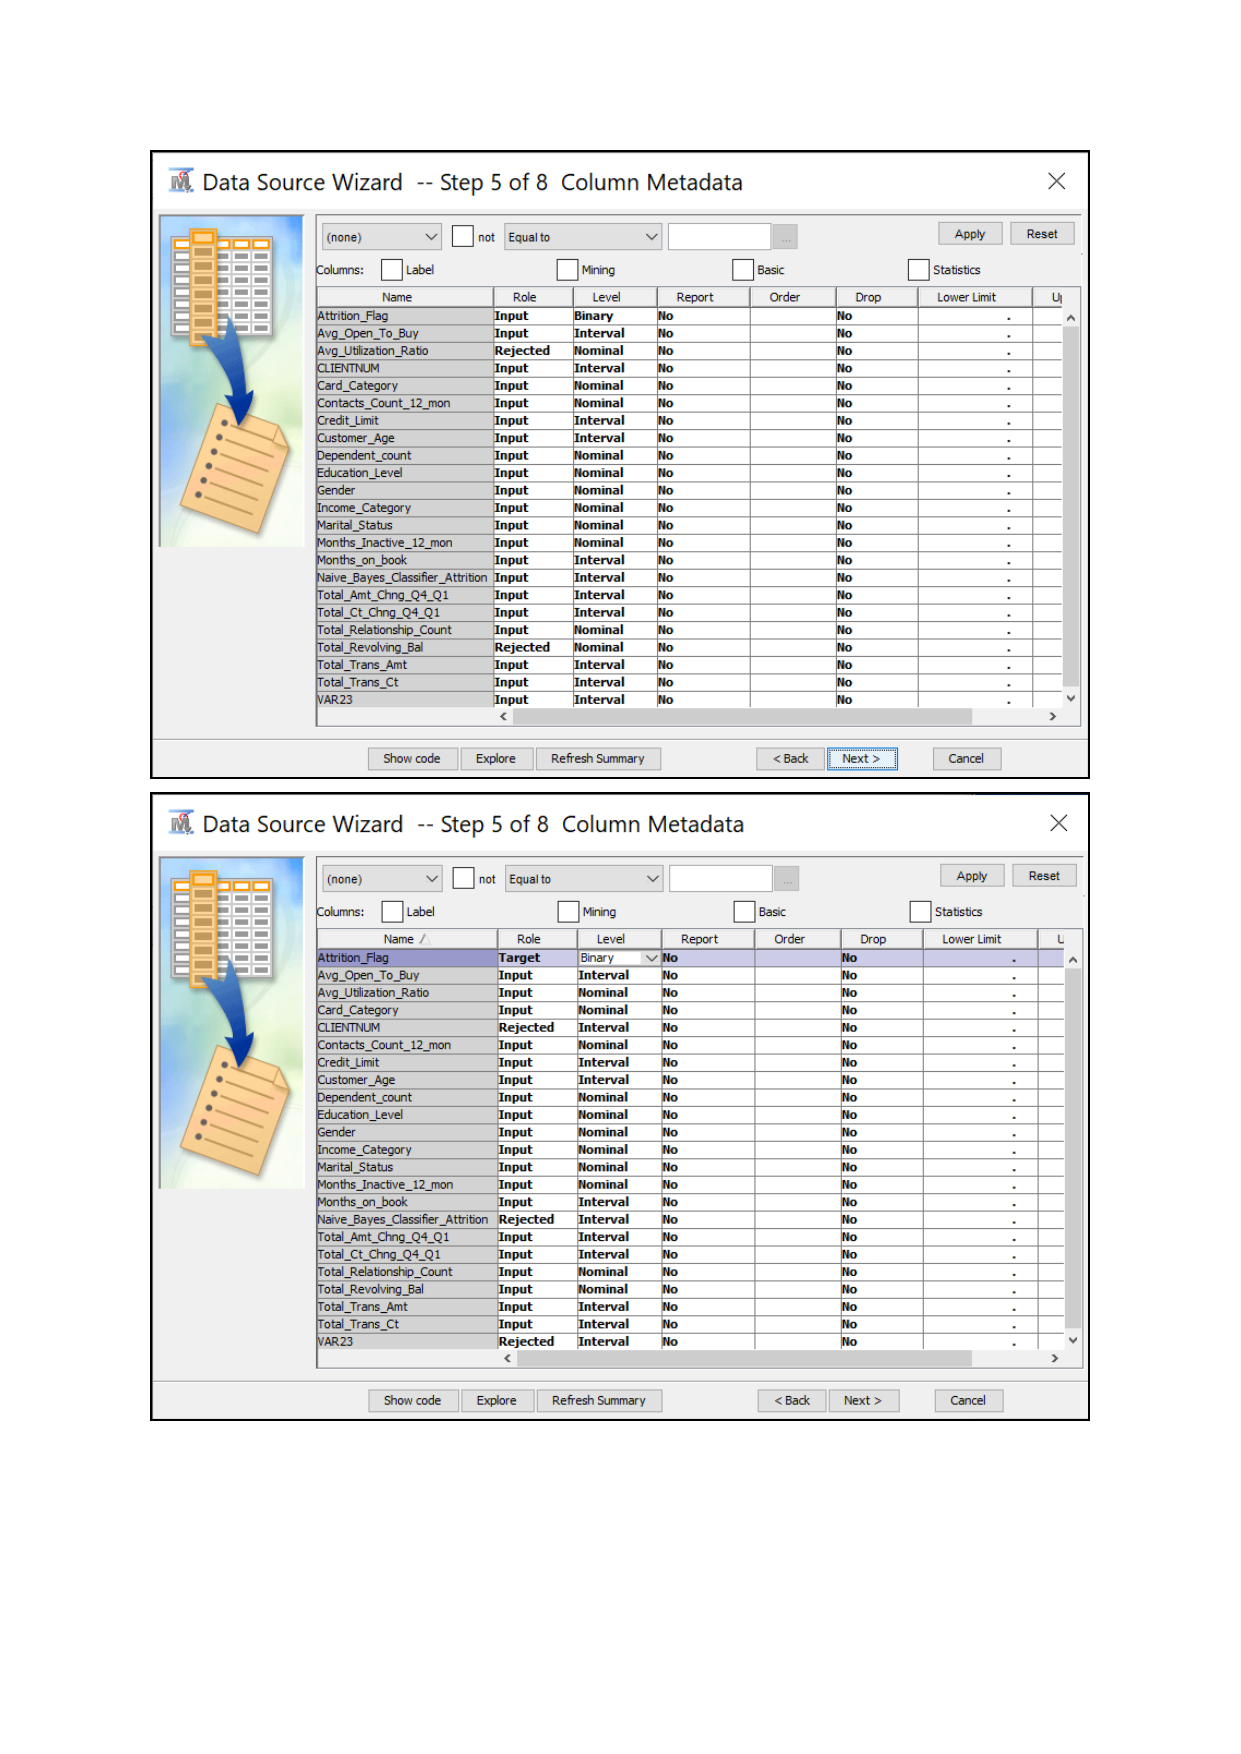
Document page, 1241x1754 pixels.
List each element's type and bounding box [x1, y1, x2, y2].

picture [152, 152, 1088, 777]
picture [152, 794, 1088, 1419]
